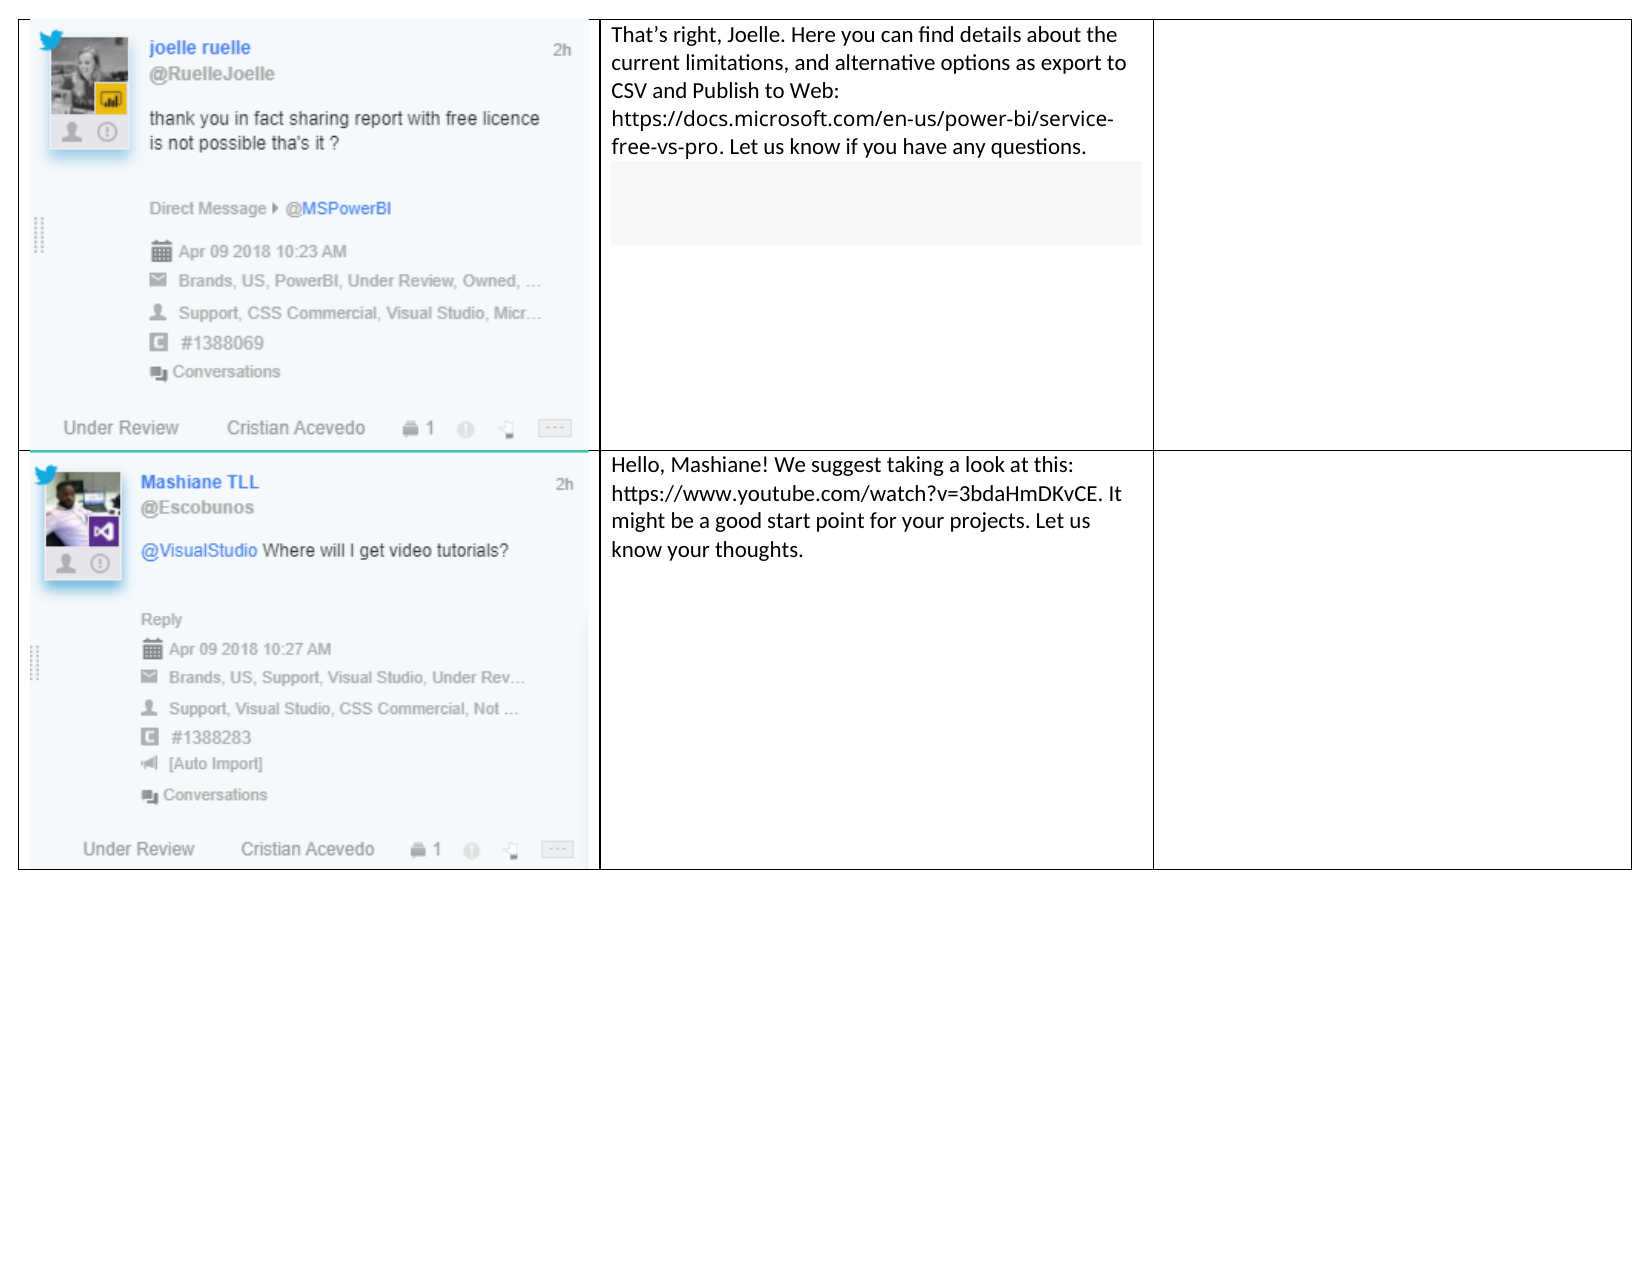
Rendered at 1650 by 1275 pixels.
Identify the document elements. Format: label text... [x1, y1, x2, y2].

table_cell [19, 451, 30, 868]
table_cell [589, 20, 599, 449]
table_cell That’s right, Joelle. Here you can find details about the current limitations, and alternative options as export to CSV and Publish to Web: https://docs.microsoft.com/en-us/power-bi/service-free-vs-pro. Let us know if you have any questions. [601, 20, 1153, 449]
table_cell Hello, Mashiane! We suggest taking a look at this: https://www.youtube.com/watch?v=3bdaHmDKvCE. It might be a good start point for your projects. Let us know your thoughts. [601, 451, 1153, 868]
table_cell [1154, 451, 1631, 868]
picture [30, 19, 589, 869]
table_cell [1154, 20, 1631, 449]
table_cell [19, 20, 30, 449]
table_cell [589, 451, 599, 868]
